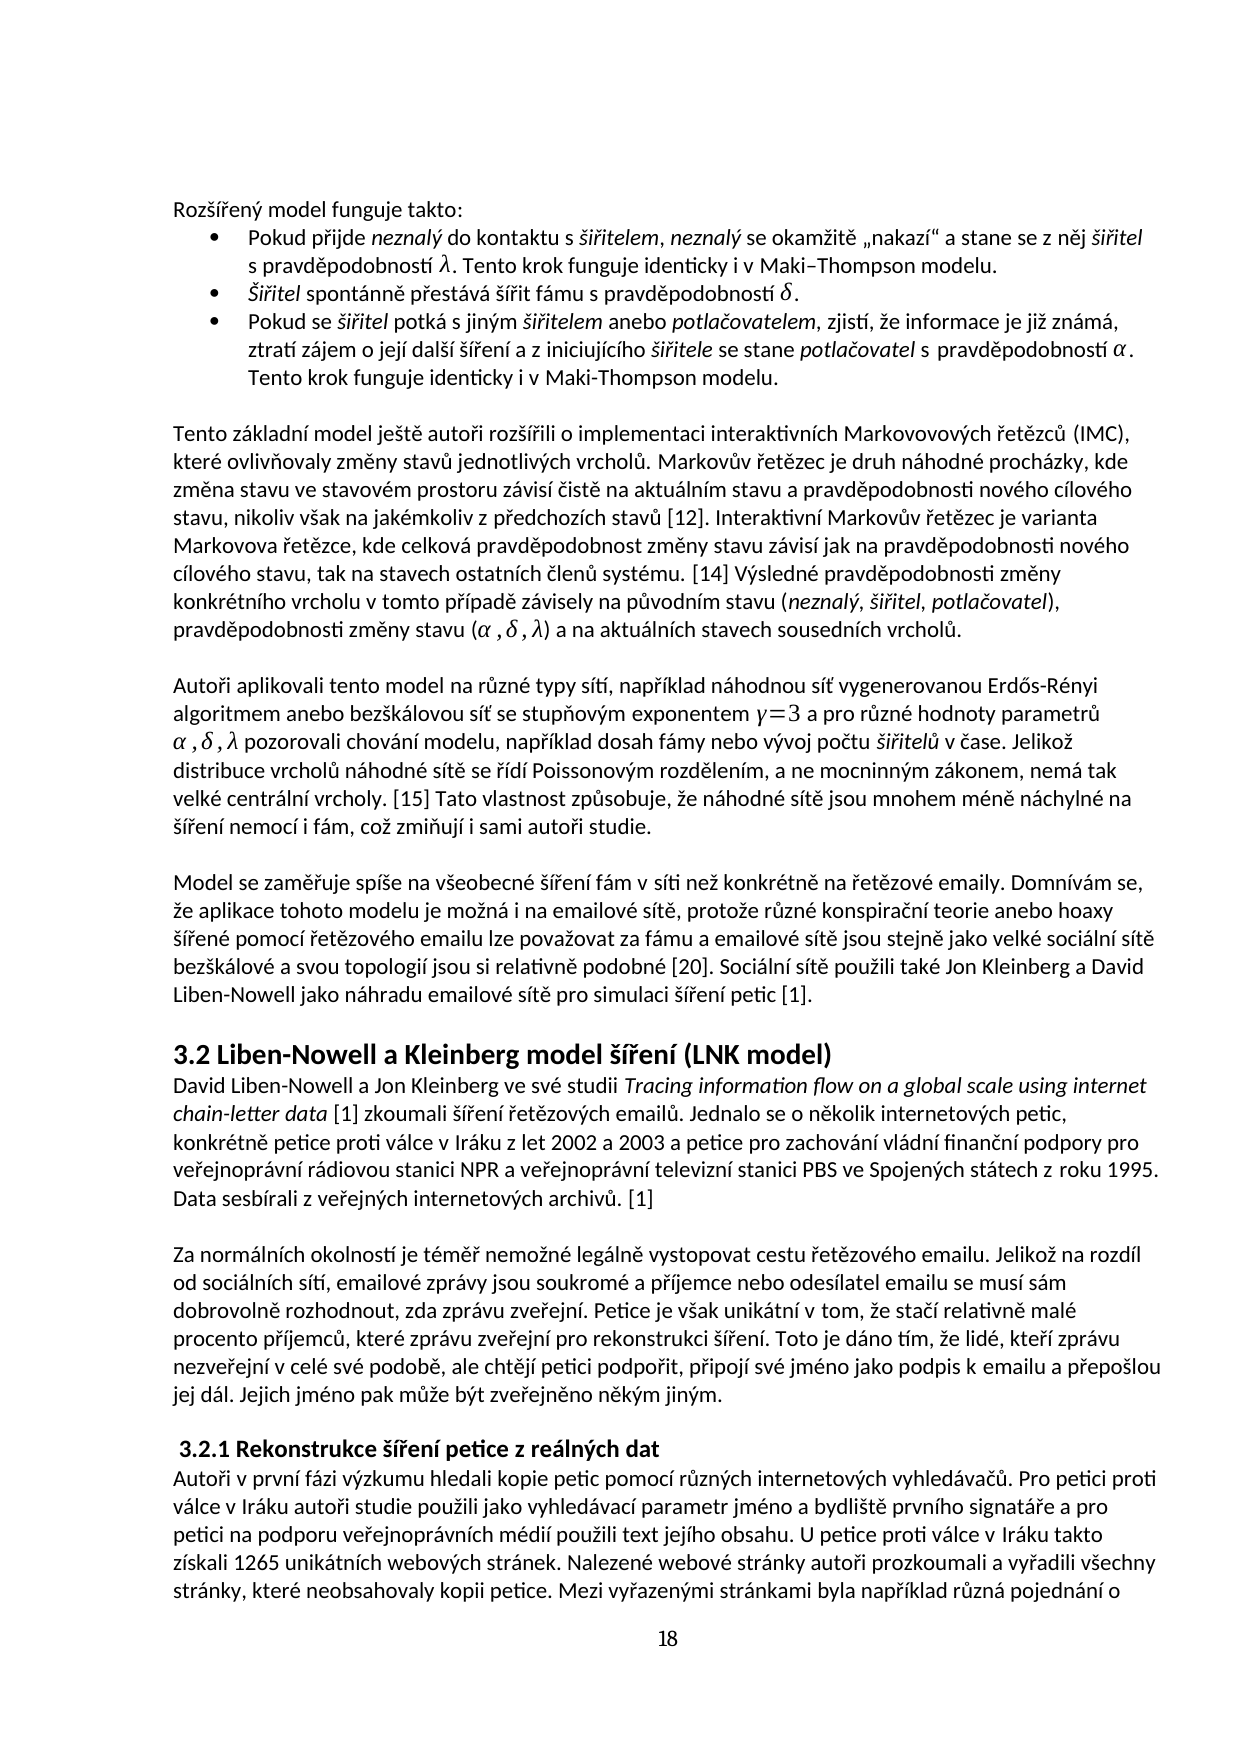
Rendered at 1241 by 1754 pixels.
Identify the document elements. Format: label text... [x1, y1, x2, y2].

list Pokud přijde neznalý do kontaktu s šiřitelem, neznalý se okamžitě „nakazí“ a stane se z něj šiřitel s pravděpodobností . Tento krok funguje identicky i v Maki–Thompson modelu. [210, 223, 1163, 279]
text Autoři aplikovali tento model na různé typy sítí, například náhodnou síť vygenerovanou Erdős-Rényi algoritmem anebo bezškálovou síť se stupňovým exponentem a pro různé hodnoty parametrů pozorovali chování modelu, například dosah fámy nebo vývoj počtu šiřitelů v čase. Jelikož distribuce vrcholů náhodné sítě se řídí Poissonovým rozdělením, a ne mocninným zákonem, nemá tak velké centrální vrcholy. [15] Tato vlastnost způsobuje, že náhodné sítě jsou mnohem méně náchylné na šíření nemocí i fám, což zmiňují i sami autoři studie. [173, 671, 1163, 840]
subtitle 3.2 Liben-Nowell a Kleinberg model šíření (LNK model) [173, 1036, 1163, 1072]
subtitle 3.2.1 Rekonstrukce šíření petice z reálných dat [173, 1433, 1163, 1464]
text Model se zaměřuje spíše na všeobecné šíření fám v síti než konkrétně na řetězové emaily. Domnívám se, že aplikace tohoto modelu je možná i na emailové sítě, protože různé konspirační teorie anebo hoaxy šířené pomocí řetězového emailu lze považovat za fámu a emailové sítě jsou stejně jako velké sociální sítě bezškálové a svou topologií jsou si relativně podobné [20]. Sociální sítě použili také Jon Kleinberg a David Liben-Nowell jako náhradu emailové sítě pro simulaci šíření petic [1]. [173, 868, 1163, 1008]
list Pokud se šiřitel potká s jiným šiřitelem anebo potlačovatelem, zjistí, že informace je již známá, ztratí zájem o její další šíření a z iniciujícího šiřitele se stane potlačovatel s pravděpodobností . Tento krok funguje identicky i v Maki-Thompson modelu. [210, 307, 1163, 391]
text David Liben-Nowell a Jon Kleinberg ve své studii Tracing information flow on a global scale using internet chain-letter data [1] zkoumali šíření řetězových emailů. Jednalo se o několik internetových petic, konkrétně petice proti válce v Iráku z let 2002 a 2003 a petice pro zachování vládní finanční podpory pro veřejnoprávní rádiovou stanici NPR a veřejnoprávní televizní stanici PBS ve Spojených státech z roku 1995. Data sesbírali z veřejných internetových archivů. [1] [173, 1072, 1163, 1212]
list Šiřitel spontánně přestává šířit fámu s pravděpodobností . [210, 279, 1163, 307]
text Rozšířený model funguje takto: [173, 195, 1163, 223]
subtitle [173, 1464, 1163, 1604]
text Tento základní model ještě autoři rozšířili o implementaci interaktivních Markovovových řetězců (IMC), které ovlivňovaly změny stavů jednotlivých vrcholů. Markovův řetězec je druh náhodné procházky, kde změna stavu ve stavovém prostoru závisí čistě na aktuálním stavu a pravděpodobnosti nového cílového stavu, nikoliv však na jakémkoliv z předchozích stavů [12]. Interaktivní Markovův řetězec je varianta Markovova řetězce, kde celková pravděpodobnost změny stavu závisí jak na pravděpodobnosti nového cílového stavu, tak na stavech ostatních členů systému. [14] Výsledné pravděpodobnosti změny konkrétního vrcholu v tomto případě závisely na původním stavu (neznalý, šiřitel, potlačovatel), pravděpodobnosti změny stavu () a na aktuálních stavech sousedních vrcholů. [173, 419, 1163, 643]
text Za normálních okolností je téměř nemožné legálně vystopovat cestu řetězového emailu. Jelikož na rozdíl od sociálních sítí, emailové zprávy jsou soukromé a příjemce nebo odesílatel emailu se musí sám dobrovolně rozhodnout, zda zprávu zveřejní. Petice je však unikátní v tom, že stačí relativně malé procento příjemců, které zprávu zveřejní pro rekonstrukci šíření. Toto je dáno tím, že lidé, kteří zprávu nezveřejní v celé své podobě, ale chtějí petici podpořit, připojí své jméno jako podpis k emailu a přepošlou jej dál. Jejich jméno pak může být zveřejněno někým jiným. [173, 1240, 1163, 1408]
